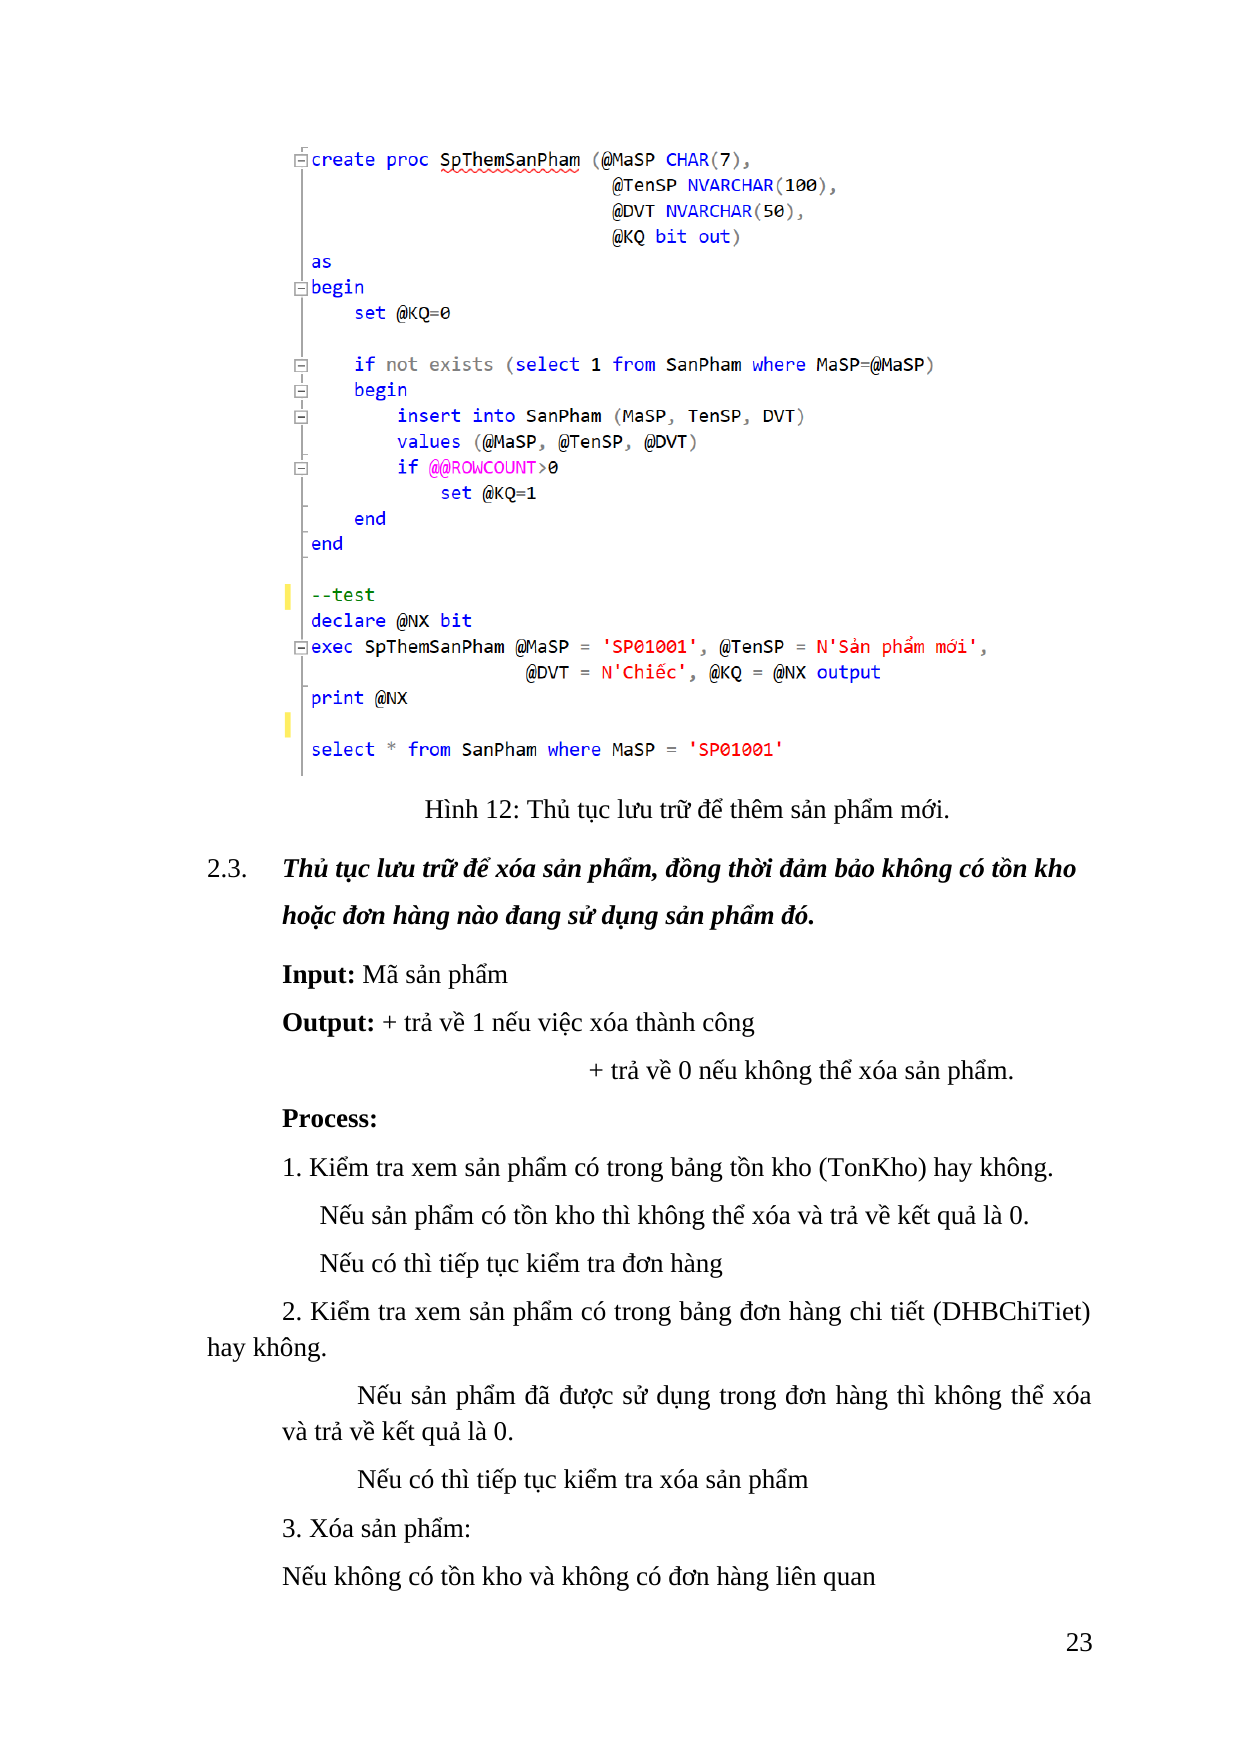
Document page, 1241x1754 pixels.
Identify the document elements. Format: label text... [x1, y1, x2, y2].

text + trả về 0 nếu không thể xóa sản phẩm. [207, 1054, 1092, 1086]
text Input: Mã sản phẩm [207, 958, 1092, 989]
text Hình 12: Thủ tục lưu trữ để thêm sản phẩm mới. [207, 793, 1092, 824]
text Nếu có thì tiếp tục kiểm tra xóa sản phẩm [282, 1463, 1092, 1494]
text Nếu không có tồn kho và không có đơn hàng liên quan [207, 1560, 1092, 1591]
subtitle Thủ tục lưu trữ để xóa sản phẩm, đồng thời đảm bảo không có tồn kho hoặc đơn hàng nào đang sử dụng sản phẩm đó. [207, 852, 1092, 930]
text Nếu sản phẩm có tồn kho thì không thể xóa và trả về kết quả là 0. [244, 1199, 1092, 1230]
text Output: + trả về 1 nếu việc xóa thành công [207, 1006, 1092, 1037]
picture [284, 147, 1015, 776]
text 1. Kiểm tra xem sản phẩm có trong bảng tồn kho (TonKho) hay không. [207, 1151, 1092, 1182]
text 3. Xóa sản phẩm: [207, 1512, 1092, 1543]
text 2. Kiểm tra xem sản phẩm có trong bảng đơn hàng chi tiết (DHBChiTiet) hay không. [207, 1296, 1092, 1362]
text Nếu có thì tiếp tục kiểm tra đơn hàng [244, 1247, 1092, 1278]
text Nếu sản phẩm đã được sử dụng trong đơn hàng thì không thể xóa và trả về kết quả là 0. [282, 1379, 1092, 1446]
text Process: [207, 1103, 1092, 1134]
